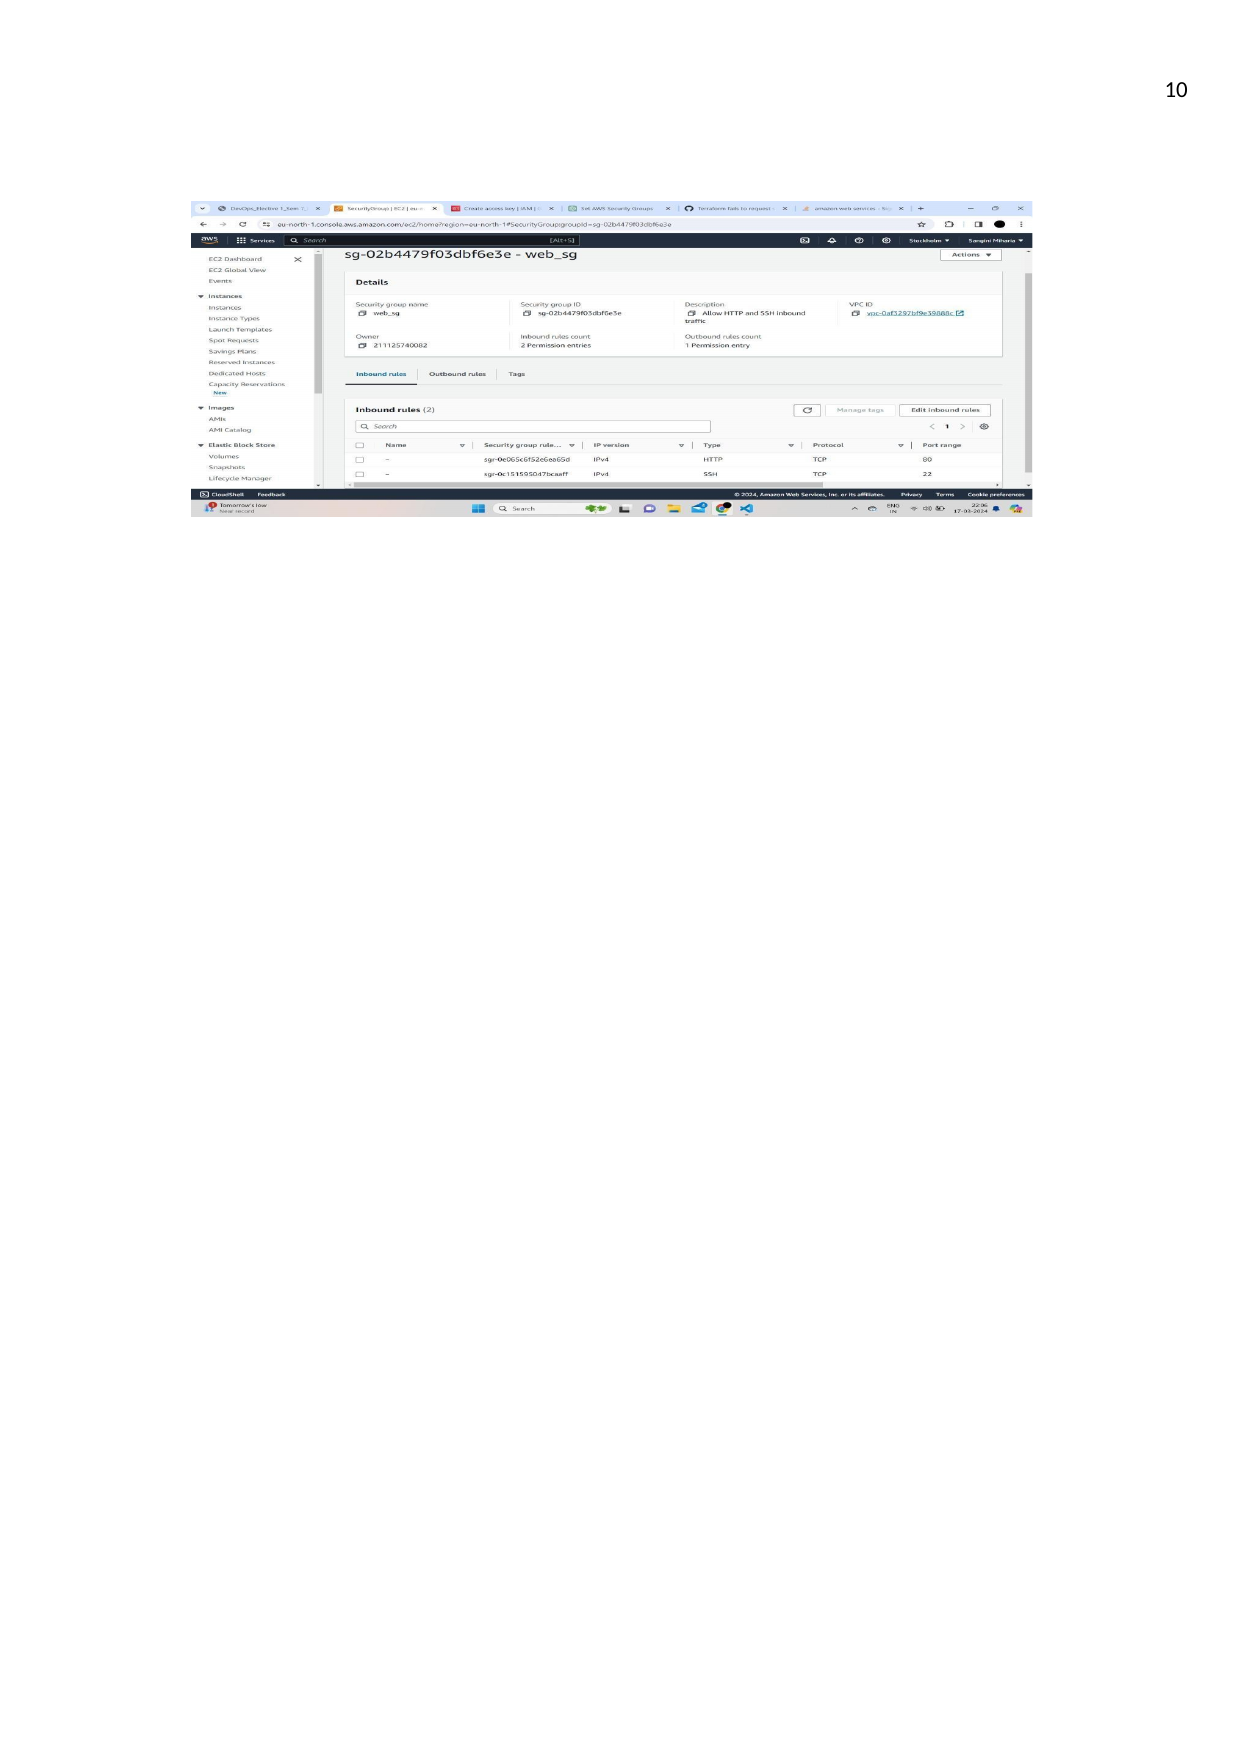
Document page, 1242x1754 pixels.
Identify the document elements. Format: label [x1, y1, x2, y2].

picture [191, 201, 1033, 517]
